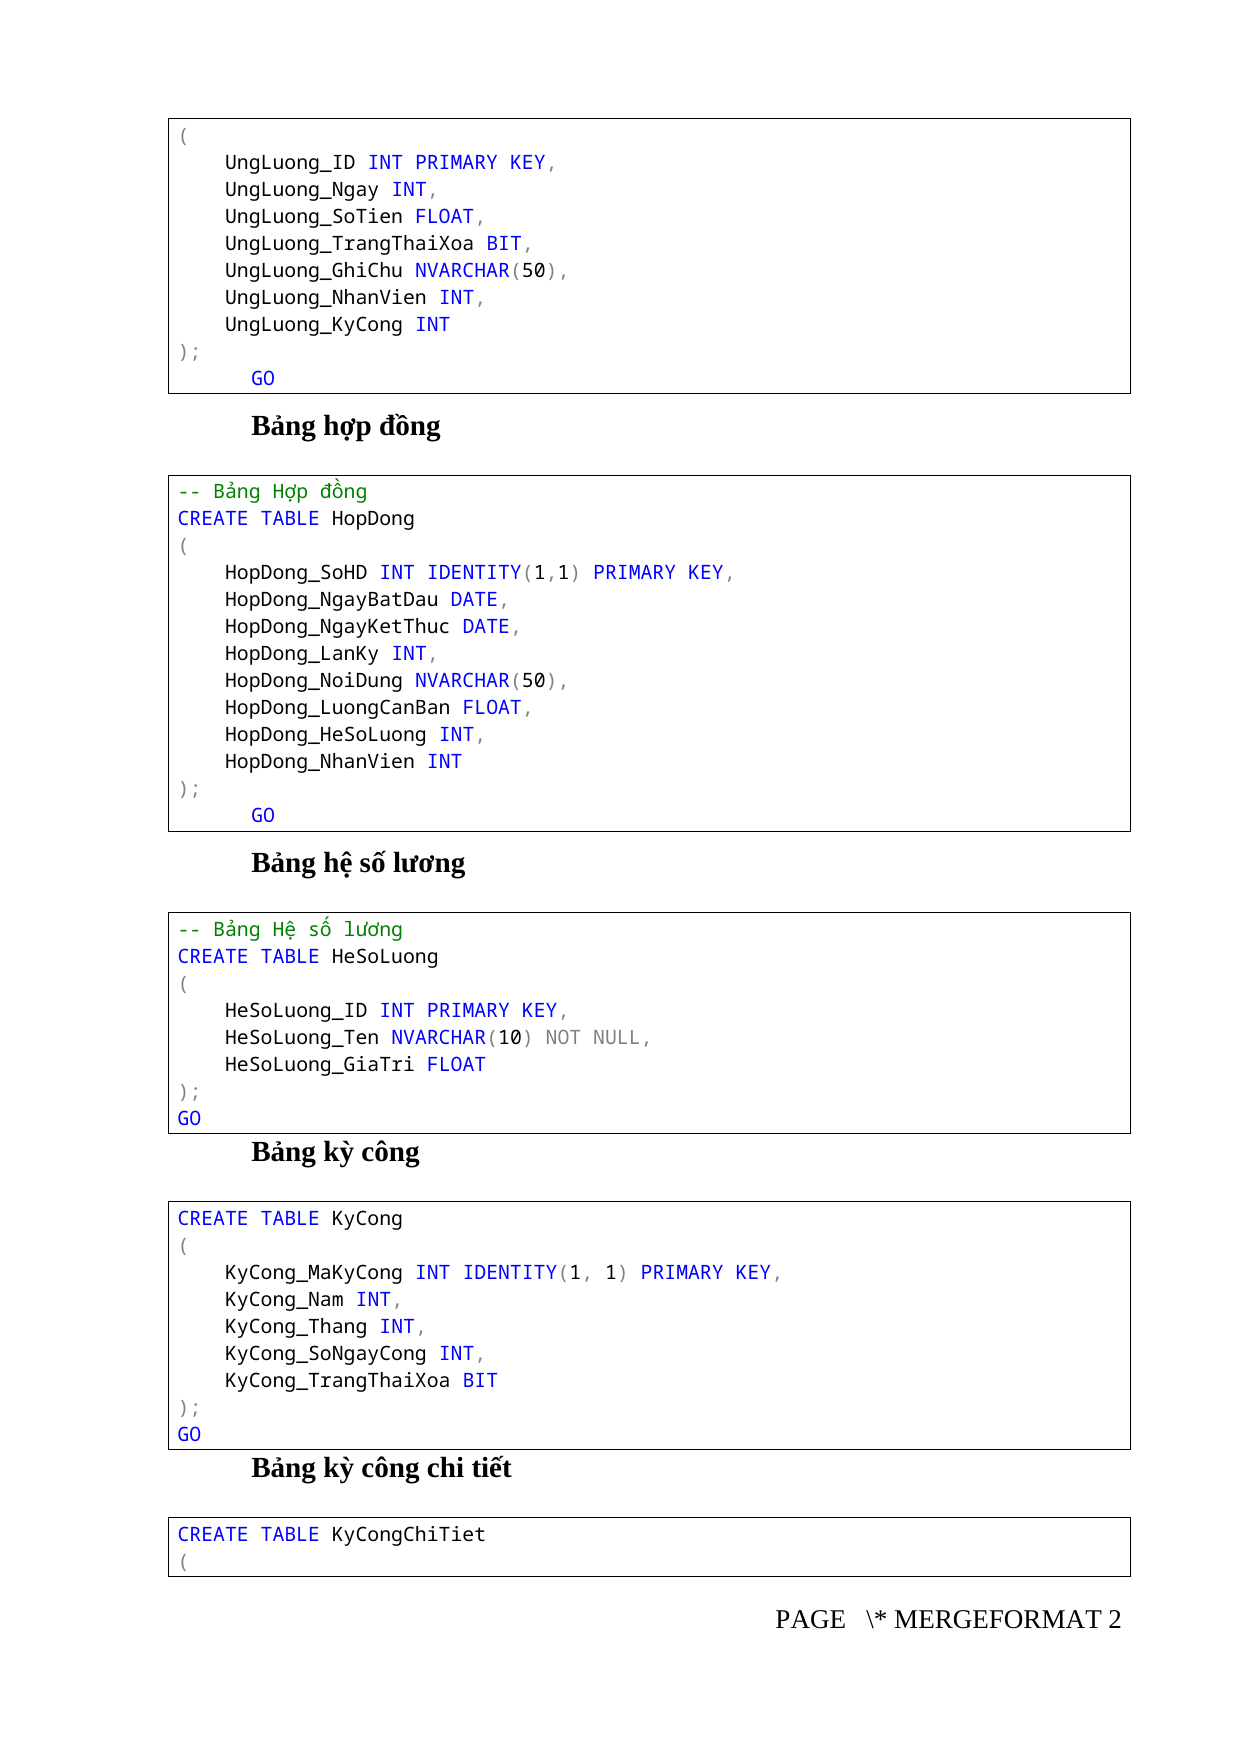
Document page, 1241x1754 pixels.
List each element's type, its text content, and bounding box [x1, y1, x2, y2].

text HopDong_LanKy INT, [177, 639, 1122, 667]
list Bảng kỳ công chi tiết [177, 1450, 1122, 1484]
text HopDong_NgayBatDau DATE, [177, 586, 1122, 613]
text ); [177, 1393, 1122, 1417]
list Bảng hợp đồng [177, 408, 1122, 441]
text HopDong_NoiDung NVARCHAR(50), [177, 667, 1122, 693]
text UngLuong_SoTien FLOAT, [177, 202, 1122, 229]
text KyCong_Thang INT, [177, 1312, 1122, 1339]
text GO [169, 1417, 1130, 1449]
text KyCong_TrangThaiXoa BIT [177, 1366, 1122, 1393]
text UngLuong_GhiChu NVARCHAR(50), [177, 256, 1122, 283]
list Bảng hệ số lương [177, 845, 1122, 878]
list GO [169, 361, 1130, 393]
text UngLuong_Ngay INT, [177, 175, 1122, 202]
text HopDong_HeSoLuong INT, [177, 721, 1122, 747]
text CREATE TABLE KyCong [169, 1202, 1130, 1231]
text CREATE TABLE HeSoLuong [177, 942, 1122, 969]
text ( [177, 969, 1122, 996]
text HopDong_LuongCanBan FLOAT, [177, 693, 1122, 721]
text UngLuong_TrangThaiXoa BIT, [177, 229, 1122, 256]
text HopDong_NhanVien INT [177, 747, 1122, 774]
text ); [177, 337, 1122, 361]
text KyCong_SoNgayCong INT, [177, 1339, 1122, 1366]
text -- Bảng Hệ số lương [169, 913, 1130, 942]
text UngLuong_NhanVien INT, [177, 283, 1122, 310]
text CREATE TABLE KyCongChiTiet [169, 1518, 1130, 1544]
text KyCong_MaKyCong INT IDENTITY(1, 1) PRIMARY KEY, [177, 1258, 1122, 1285]
text ( [177, 1231, 1122, 1258]
text ); [177, 774, 1122, 798]
text HeSoLuong_GiaTri FLOAT [177, 1050, 1122, 1077]
text ); [177, 1077, 1122, 1101]
text HeSoLuong_Ten NVARCHAR(10) NOT NULL, [177, 1023, 1122, 1050]
list GO [169, 798, 1130, 831]
text GO [169, 1101, 1130, 1133]
text HopDong_NgayKetThuc DATE, [177, 613, 1122, 639]
text UngLuong_ID INT PRIMARY KEY, [177, 148, 1122, 175]
list Bảng kỳ công [177, 1134, 1122, 1168]
text ( [169, 1544, 1130, 1576]
text ( [177, 532, 1122, 559]
text -- Bảng Hợp đồng [169, 476, 1130, 505]
text KyCong_Nam INT, [177, 1285, 1122, 1312]
text HopDong_SoHD INT IDENTITY(1,1) PRIMARY KEY, [177, 559, 1122, 586]
text ( [169, 119, 1130, 148]
text UngLuong_KyCong INT [177, 310, 1122, 337]
text HeSoLuong_ID INT PRIMARY KEY, [177, 996, 1122, 1023]
text CREATE TABLE HopDong [177, 505, 1122, 532]
